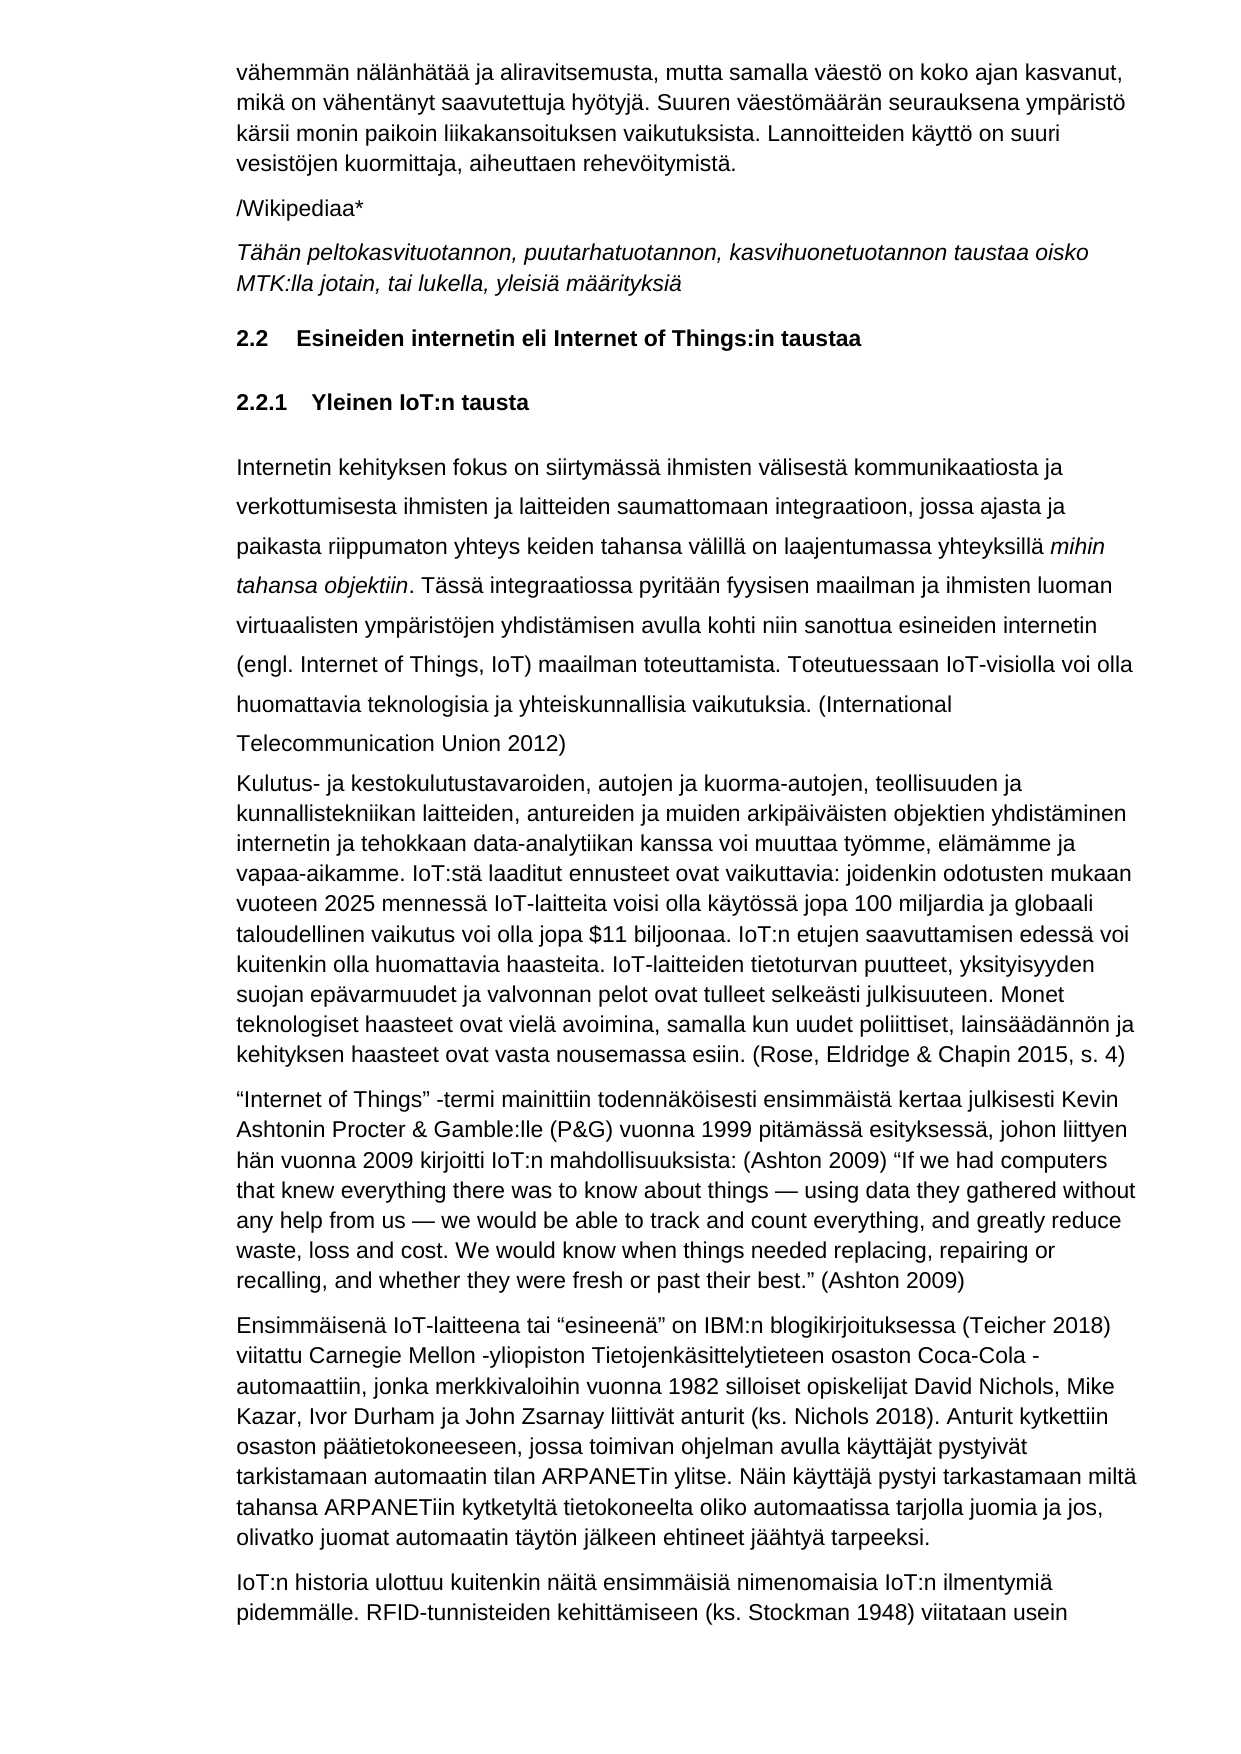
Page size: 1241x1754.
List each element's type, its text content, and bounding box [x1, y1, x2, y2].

subtitle Yleinen IoT:n tausta [236, 389, 1152, 416]
text Ensimmäisenä IoT-laitteena tai “esineenä” on IBM:n blogikirjoituksessa (Teicher 2018) viitattu Carnegie Mellon -yliopiston Tietojenkäsittelytieteen osaston Coca-Cola -automaattiin, jonka merkkivaloihin vuonna 1982 silloiset opiskelijat David Nichols, Mike Kazar, Ivor Durham ja John Zsarnay liittivät anturit (ks. Nichols 2018). Anturit kytkettiin osaston päätietokoneeseen, jossa toimivan ohjelman avulla käyttäjät pystyivät tarkistamaan automaatin tilan ARPANETin ylitse. Näin käyttäjä pystyi tarkastamaan miltä tahansa ARPANETiin kytketyltä tietokoneelta oliko automaatissa tarjolla juomia ja jos, olivatko juomat automaatin täytön jälkeen ehtineet jäähtyä tarpeeksi. [236, 1312, 1152, 1550]
text Kulutus- ja kestokulutustavaroiden, autojen ja kuorma-autojen, teollisuuden ja kunnallistekniikan laitteiden, antureiden ja muiden arkipäiväisten objektien yhdistäminen internetin ja tehokkaan data-analytiikan kanssa voi muuttaa työmme, elämämme ja vapaa-aikamme. IoT:stä laaditut ennusteet ovat vaikuttavia: joidenkin odotusten mukaan vuoteen 2025 mennessä IoT-laitteita voisi olla käytössä jopa 100 miljardia ja globaali taloudellinen vaikutus voi olla jopa $11 biljoonaa. IoT:n etujen saavuttamisen edessä voi kuitenkin olla huomattavia haasteita. IoT-laitteiden tietoturvan puutteet, yksityisyyden suojan epävarmuudet ja valvonnan pelot ovat tulleet selkeästi julkisuuteen. Monet teknologiset haasteet ovat vielä avoimina, samalla kun uudet poliittiset, lainsäädännön ja kehityksen haasteet ovat vasta nousemassa esiin. (Rose, Eldridge & Chapin 2015, s. 4) [236, 769, 1152, 1068]
subtitle Esineiden internetin eli Internet of Things:in taustaa [236, 325, 1152, 351]
text “Internet of Things” -termi mainittiin todennäköisesti ensimmäistä kertaa julkisesti Kevin Ashtonin Procter & Gamble:lle (P&G) vuonna 1999 pitämässä esityksessä, johon liittyen hän vuonna 2009 kirjoitti IoT:n mahdollisuuksista: (Ashton 2009) “If we had computers that knew everything there was to know about things — using data they gathered without any help from us — we would be able to track and count everything, and greatly reduce waste, loss and cost. We would know when things needed replacing, repairing or recalling, and whether they were fresh or past their best.” (Ashton 2009) [236, 1086, 1152, 1294]
text Tähän peltokasvituotannon, puutarhatuotannon, kasvihuonetuotannon taustaa oisko MTK:lla jotain, tai lukella, yleisiä määrityksiä [236, 239, 1152, 296]
text vähemmän nälänhätää ja aliravitsemusta, mutta samalla väestö on koko ajan kasvanut, mikä on vähentänyt saavutettuja hyötyjä. Suuren väestömäärän seurauksena ympäristö kärsii monin paikoin liikakansoituksen vaikutuksista. Lannoitteiden käyttö on suuri vesistöjen kuormittaja, aiheuttaen rehevöitymistä. [236, 59, 1152, 176]
text /Wikipediaa* [236, 194, 1152, 221]
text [236, 1568, 1152, 1625]
